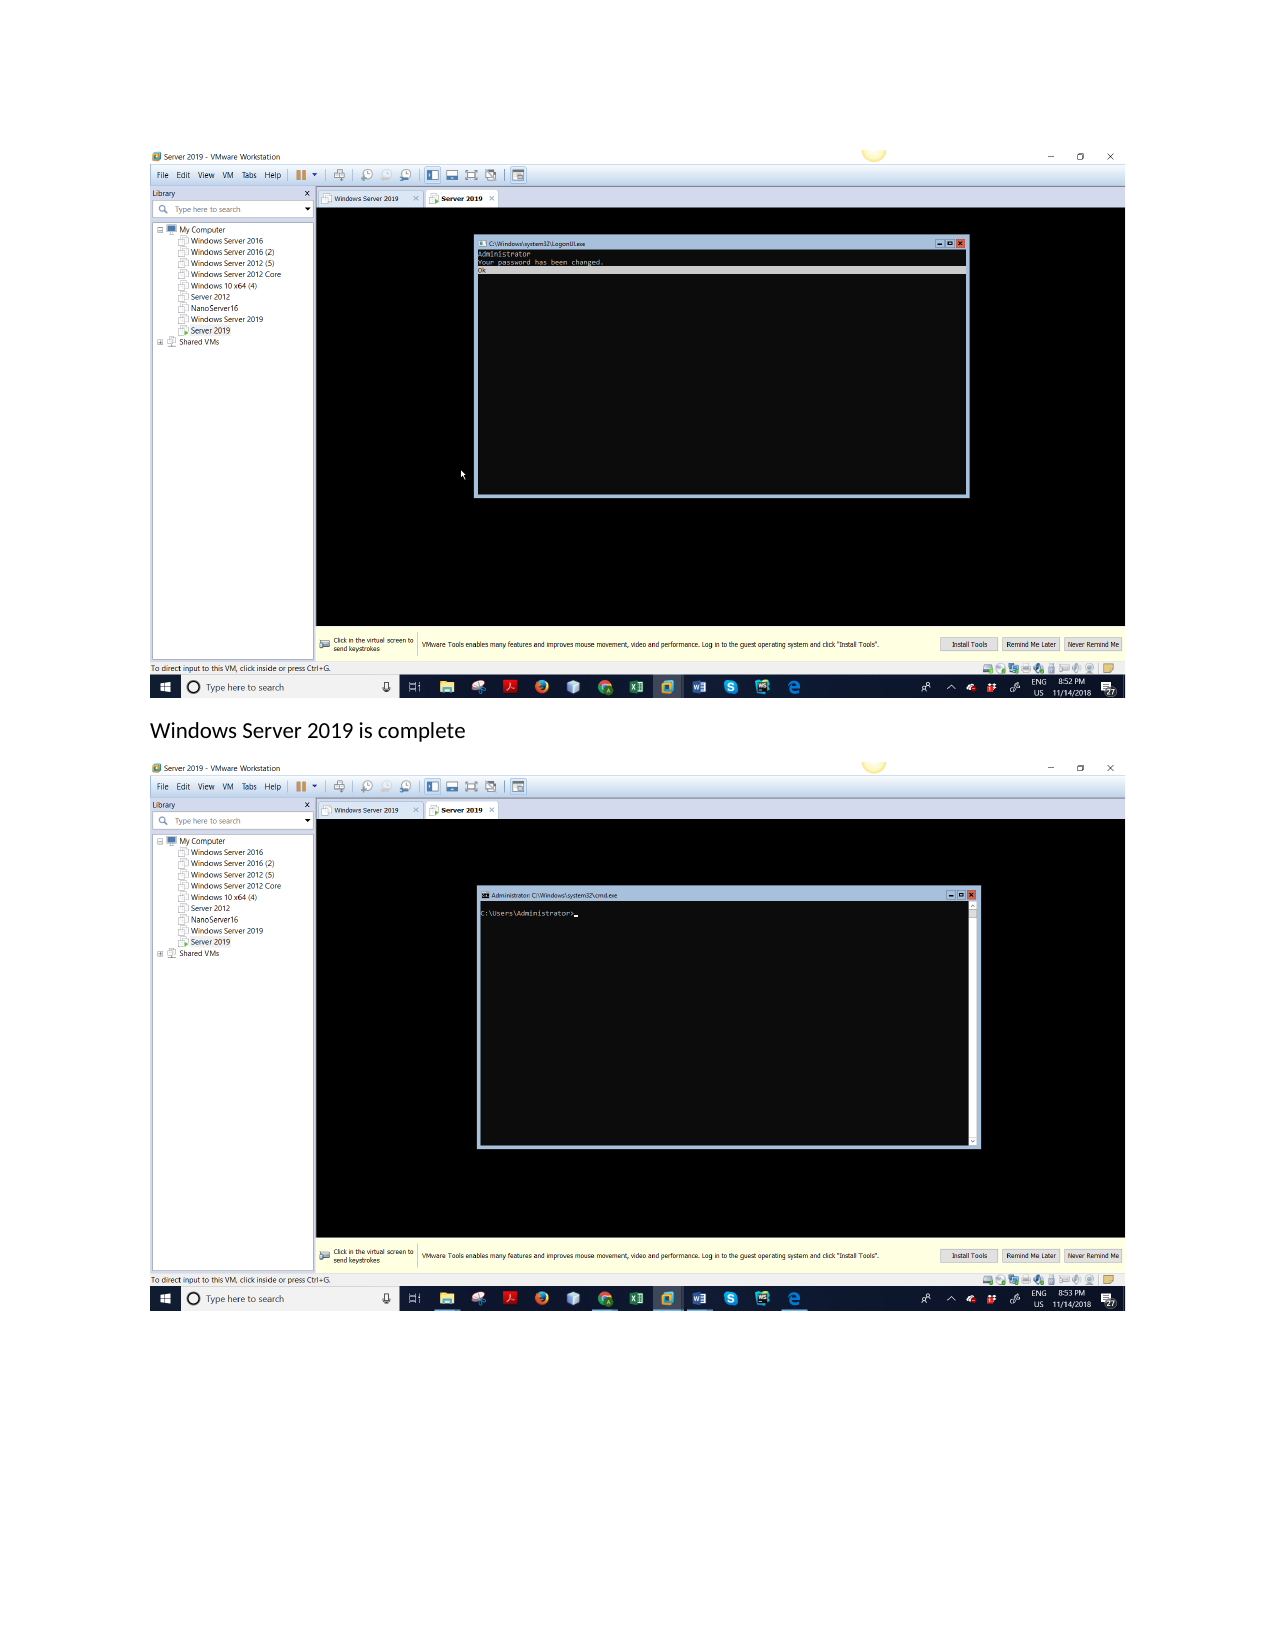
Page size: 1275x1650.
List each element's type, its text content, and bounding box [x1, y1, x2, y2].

picture [150, 150, 1125, 698]
picture [150, 762, 1125, 1311]
text Windows Server 2019 is complete [150, 716, 1125, 744]
